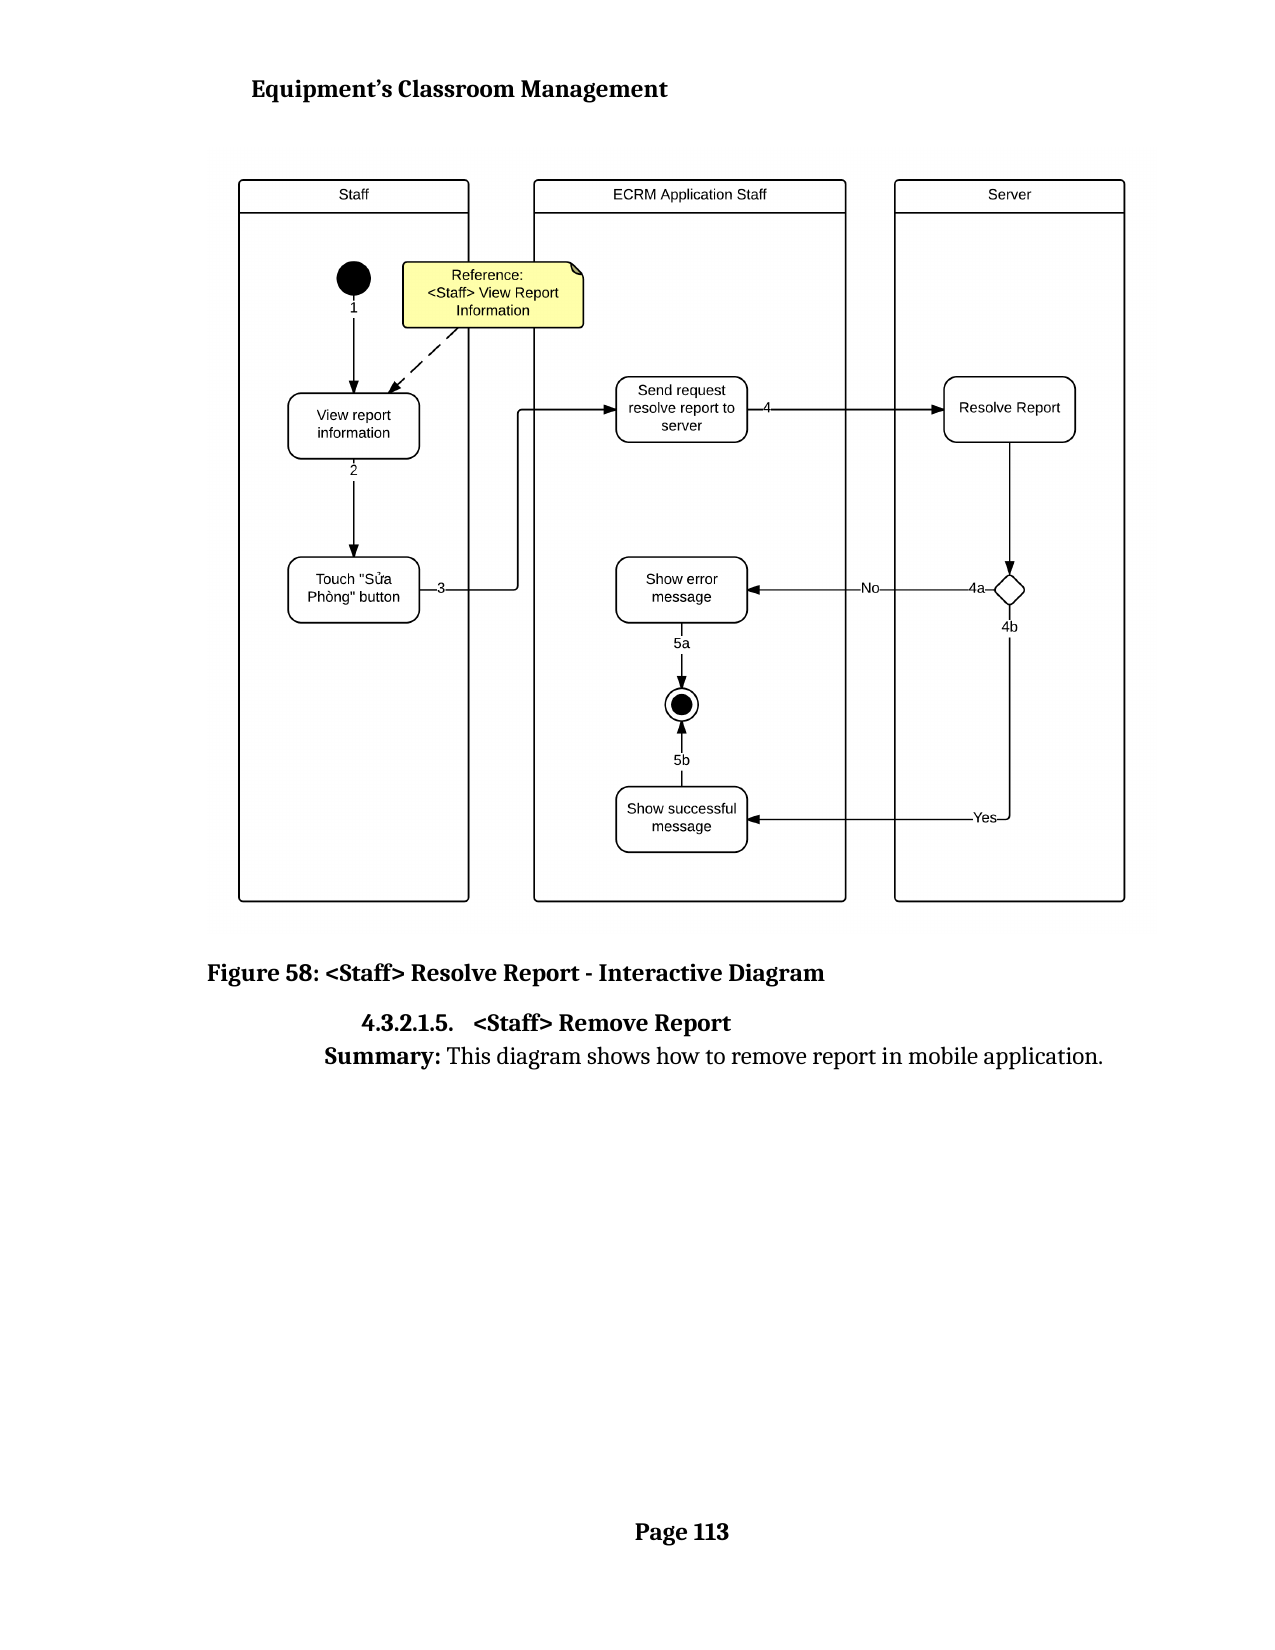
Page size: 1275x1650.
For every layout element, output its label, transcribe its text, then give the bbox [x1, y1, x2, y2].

list Summary: This diagram shows how to remove report in mobile application. [325, 1042, 1157, 1071]
text Figure 58: <Staff> Resolve Report - Interactive Diagram [207, 959, 1157, 988]
list <Staff> Remove Report [454, 1009, 1157, 1037]
picture [206, 147, 1157, 934]
